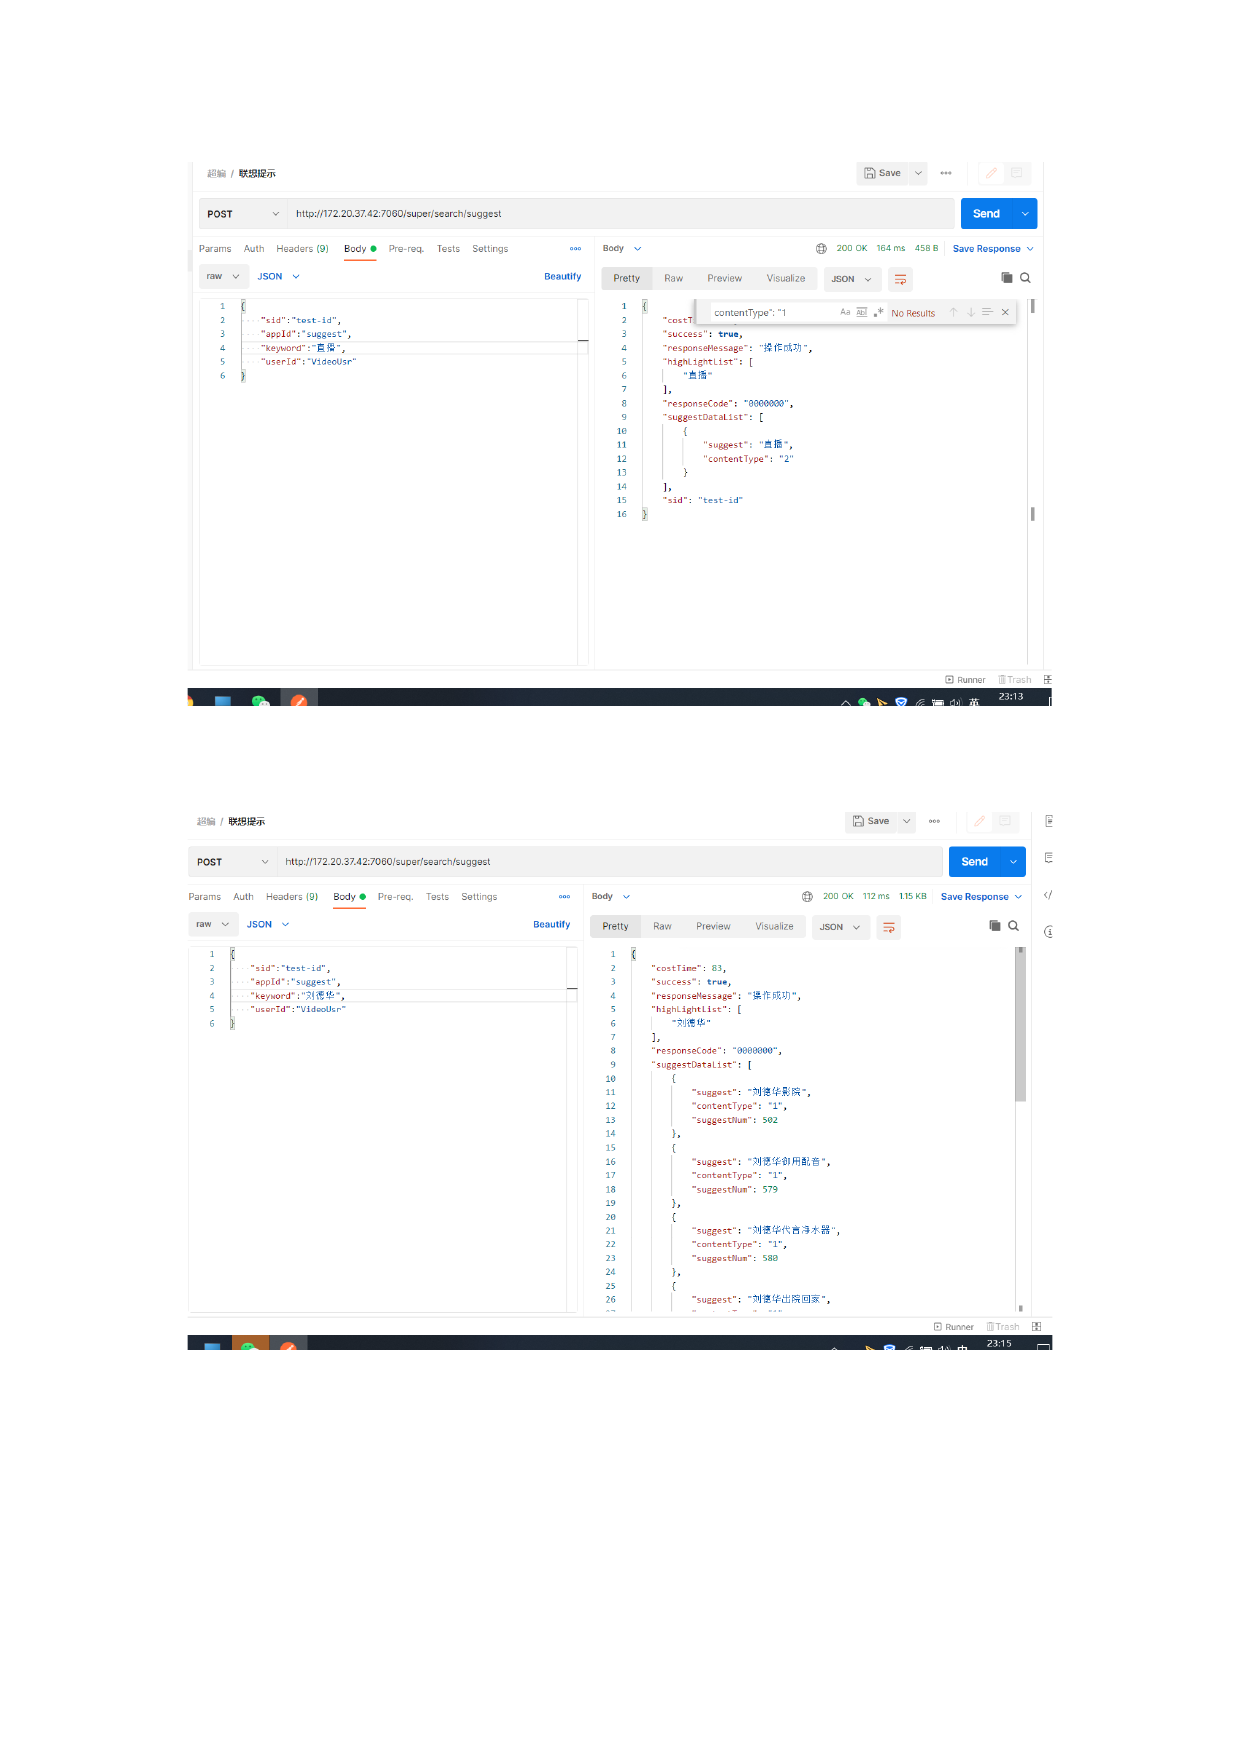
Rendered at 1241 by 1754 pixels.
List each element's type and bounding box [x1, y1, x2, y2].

picture [187, 812, 1053, 1350]
picture [187, 162, 1052, 706]
